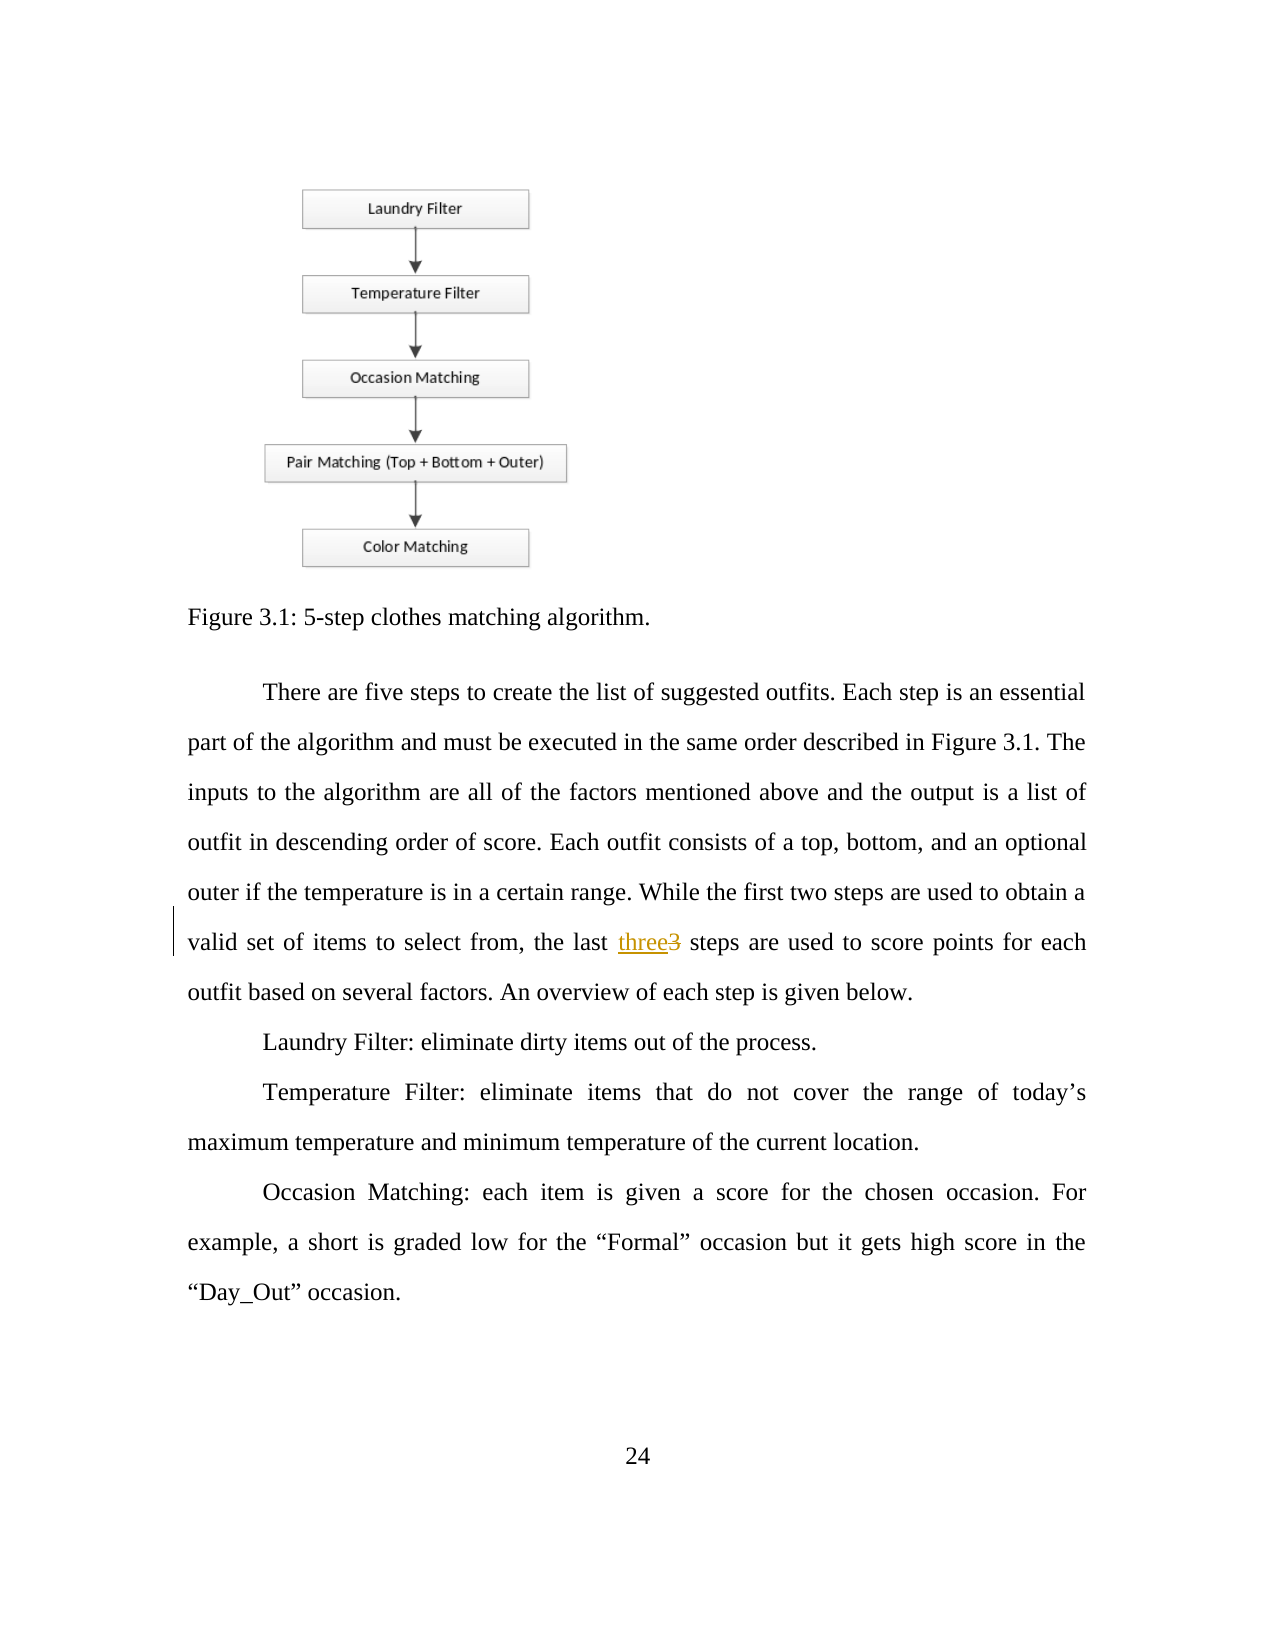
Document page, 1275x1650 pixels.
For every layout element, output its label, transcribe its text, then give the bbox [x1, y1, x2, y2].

text Occasion Matching: each item is given a score for the chosen occasion. For example, a short is graded low for the “Formal” occasion but it gets high score in the “Day_Out” occasion. [187, 1156, 1087, 1306]
text Temperature Filter: eliminate items that do not cover the range of today’s maximum temperature and minimum temperature of the current location. [187, 1056, 1087, 1156]
subtitle Figure 3.1: 5-step clothes matching algorithm. [187, 602, 1087, 631]
text There are five steps to create the list of suggested outfits. Each step is an essential part of the algorithm and must be executed in the same order described in Figure 3.1. The inputs to the algorithm are all of the factors mentioned above and the output is a list of outfit in descending order of score. Each outfit consists of a top, bottom, and an optional outer if the temperature is in a certain range. While the first two steps are used to obtain a valid set of items to select from, the last steps are used to score points for each outfit based on several factors. An overview of each step is given below. [187, 656, 1087, 1006]
text Laundry Filter: eliminate dirty items out of the process. [187, 1006, 1087, 1056]
